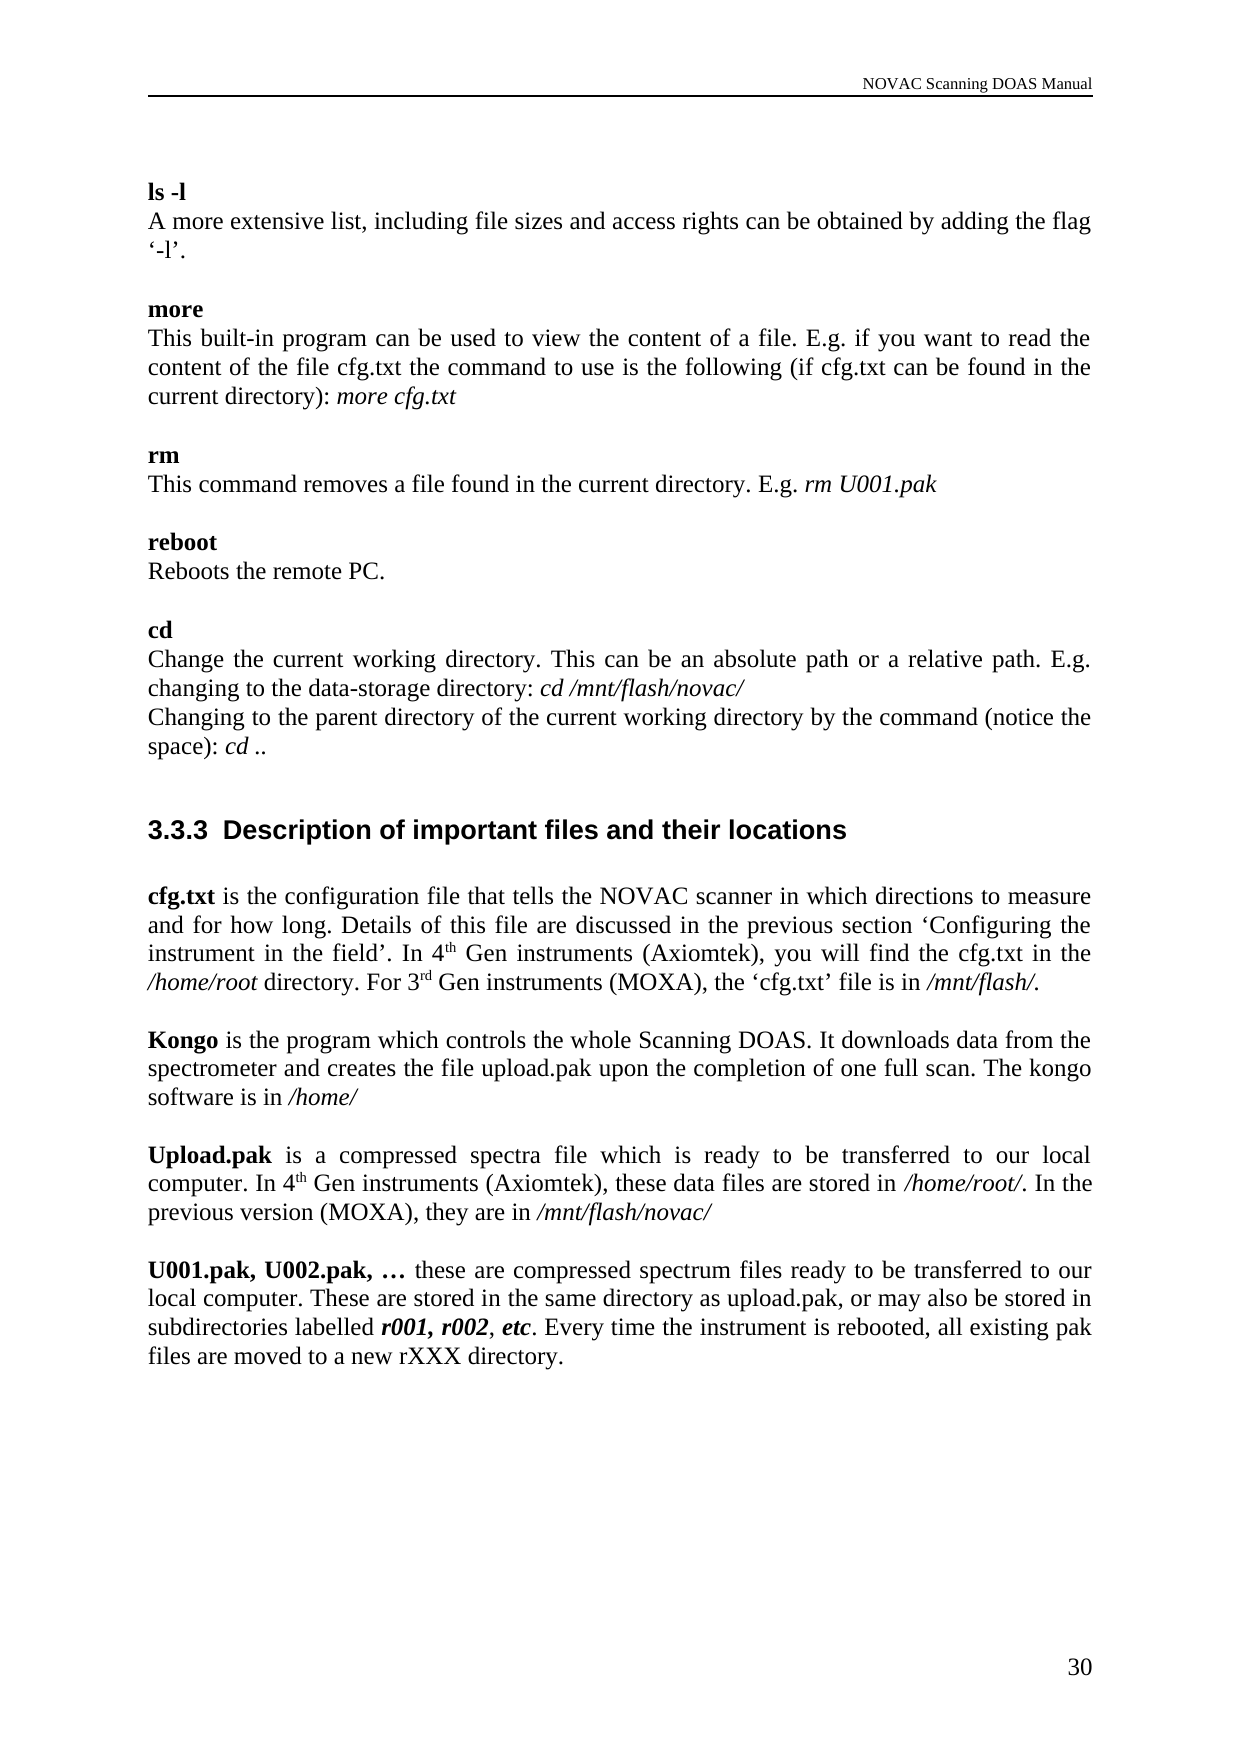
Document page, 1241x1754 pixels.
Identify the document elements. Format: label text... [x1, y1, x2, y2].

text cd [148, 614, 1093, 643]
text Kongo is the program which controls the whole Scanning DOAS. It downloads data from the spectrometer and creates the file upload.pak upon the completion of one full scan. The kongo software is in /home/ [148, 1025, 1093, 1111]
subtitle Description of important files and their locations [148, 814, 1093, 846]
text U001.pak, U002.pak, … these are compressed spectrum files ready to be transferred to our local computer. These are stored in the same directory as upload.pak, or may also be stored in subdirectories labelled r001, r002, etc. Every time the instrument is rebooted, all existing pak files are moved to a new rXXX directory. [148, 1255, 1093, 1370]
text cfg.txt is the configuration file that tells the NOVAC scanner in which directions to measure and for how long. Details of this file are discussed in the previous section ‘Configuring the instrument in the field’. In 4th Gen instruments (Axiomtek), you will find the cfg.txt in the /home/root directory. For 3rd Gen instruments (MOXA), the ‘cfg.txt’ file is in /mnt/flash/. [148, 881, 1093, 996]
text Upload.pak is a compressed spectra file which is ready to be transferred to our local computer. In 4th Gen instruments (Axiomtek), these data files are stored in /home/root/. In the previous version (MOXA), they are in /mnt/flash/novac/ [148, 1140, 1093, 1226]
text This built-in program can be used to view the content of a file. E.g. if you want to read the content of the file cfg.txt the command to use is the following (if cfg.txt can be found in the current directory): more cfg.txt [148, 323, 1093, 410]
text rm [148, 439, 1093, 468]
text reboot [148, 527, 1093, 556]
text Change the current working directory. This can be an absolute path or a relative path. E.g. changing to the data-storage directory: cd /mnt/flash/novac/ [148, 643, 1093, 702]
text ls -l [148, 177, 1093, 206]
text A more extensive list, including file sizes and access rights can be obtained by adding the flag ‘-l’. [148, 206, 1093, 264]
text Reboots the remote PC. [148, 556, 1093, 585]
text This command removes a file found in the current directory. E.g. rm U001.pak [148, 468, 1093, 498]
text more [148, 293, 1093, 323]
text Changing to the parent directory of the current working directory by the command (notice the space): cd .. [148, 702, 1093, 760]
